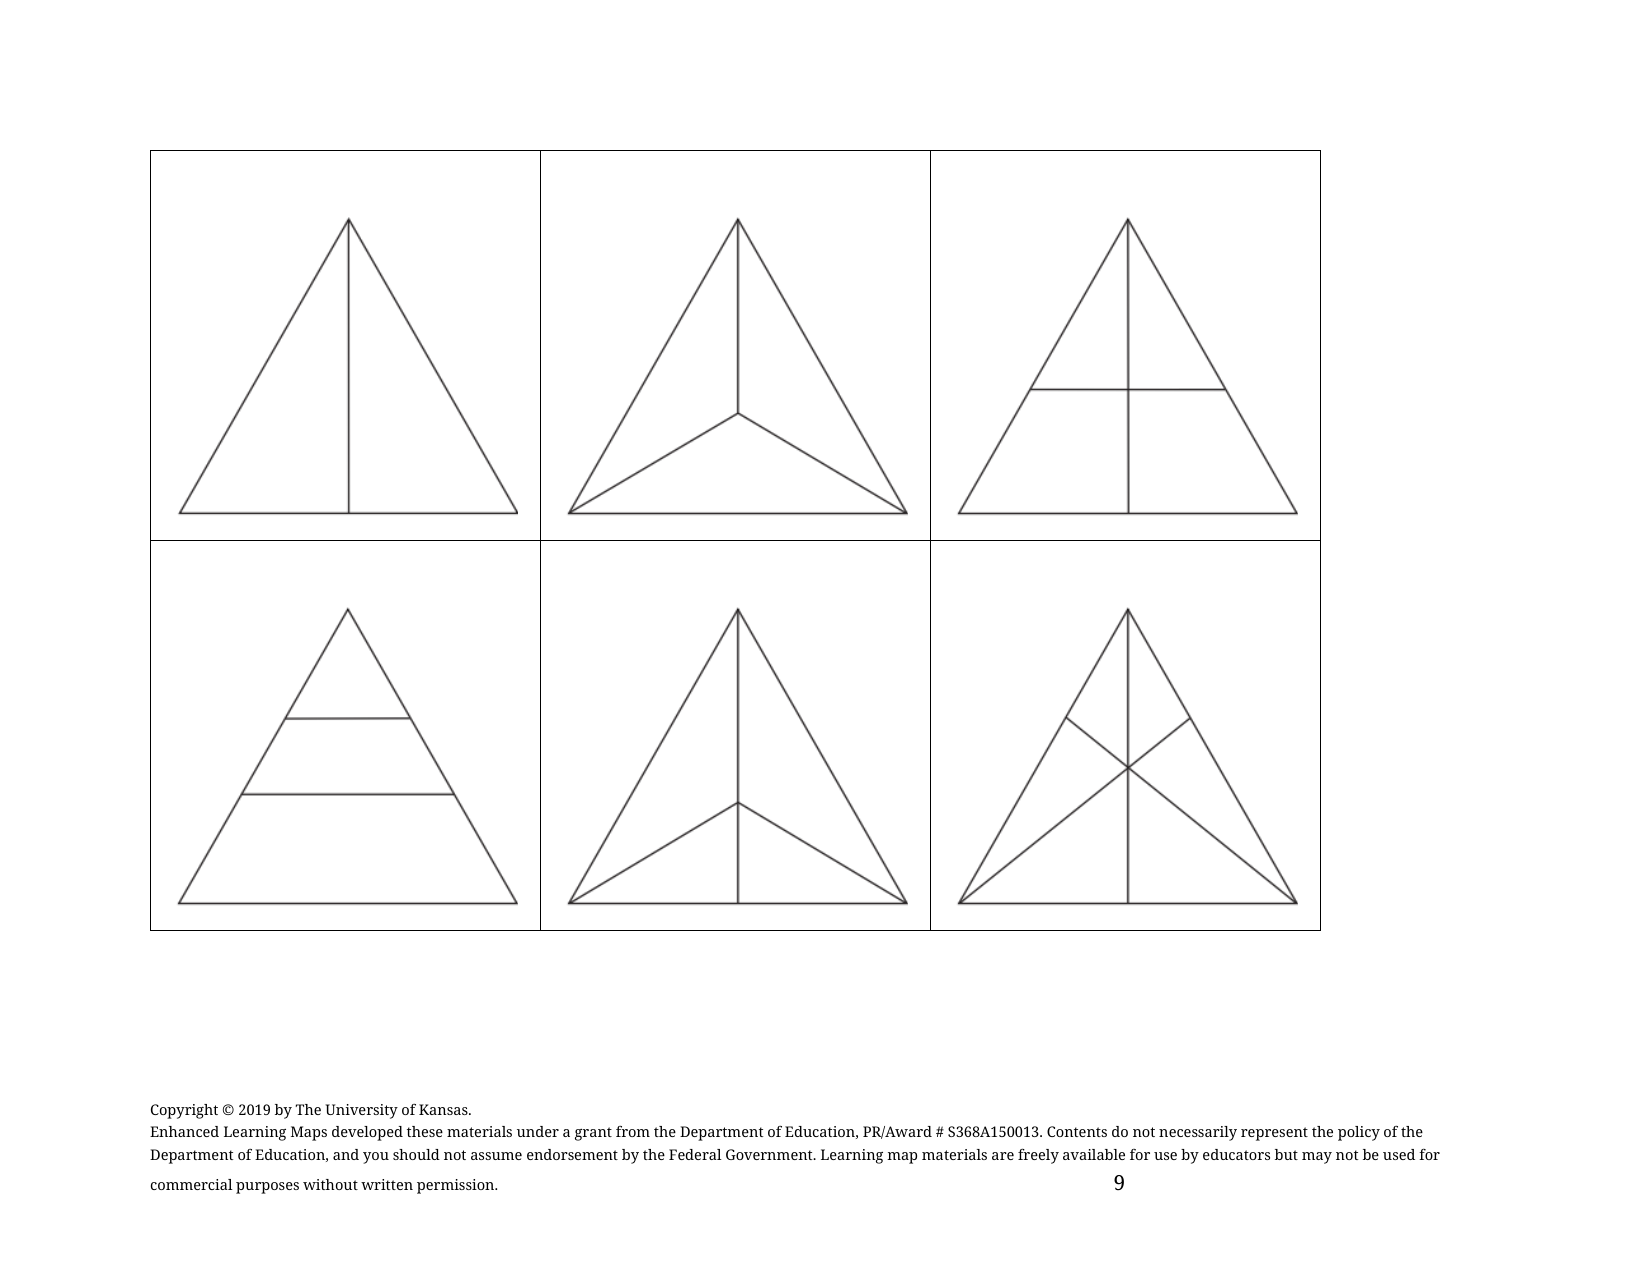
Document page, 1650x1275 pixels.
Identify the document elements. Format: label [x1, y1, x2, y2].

table_cell [541, 541, 930, 930]
table_cell [541, 151, 930, 540]
table_cell [151, 541, 540, 930]
table_cell [931, 541, 1320, 930]
table_cell [931, 151, 1320, 540]
table_cell [151, 151, 540, 540]
